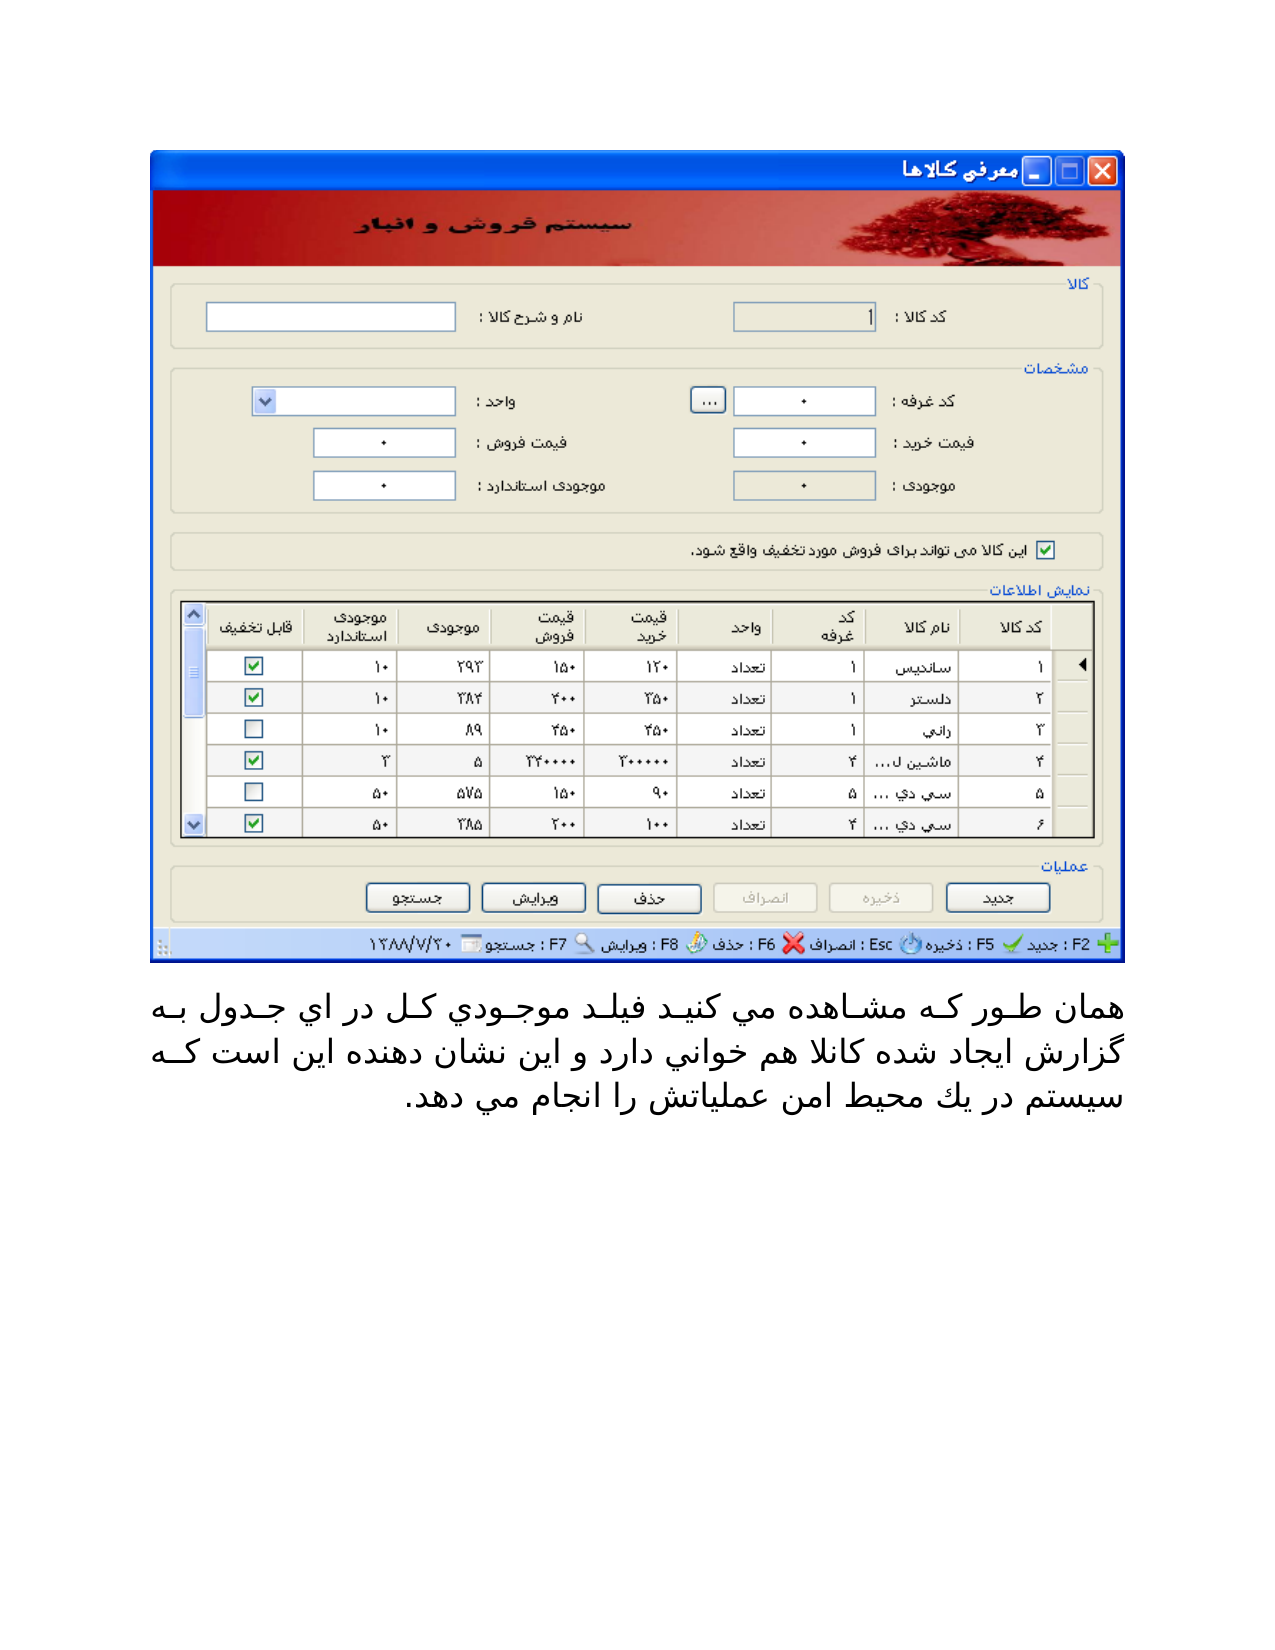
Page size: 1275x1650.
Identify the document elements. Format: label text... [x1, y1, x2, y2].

text همان طور كه مشاهده مي كنيد فيلد موجودي كل در اي جدول به گزارش ايجاد شده كانلا هم خواني دارد و اين نشان دهنده اين است كه سيستم در يك محيط امن عملياتش را انجام مي دهد. [150, 987, 1125, 1116]
picture [150, 150, 1125, 963]
